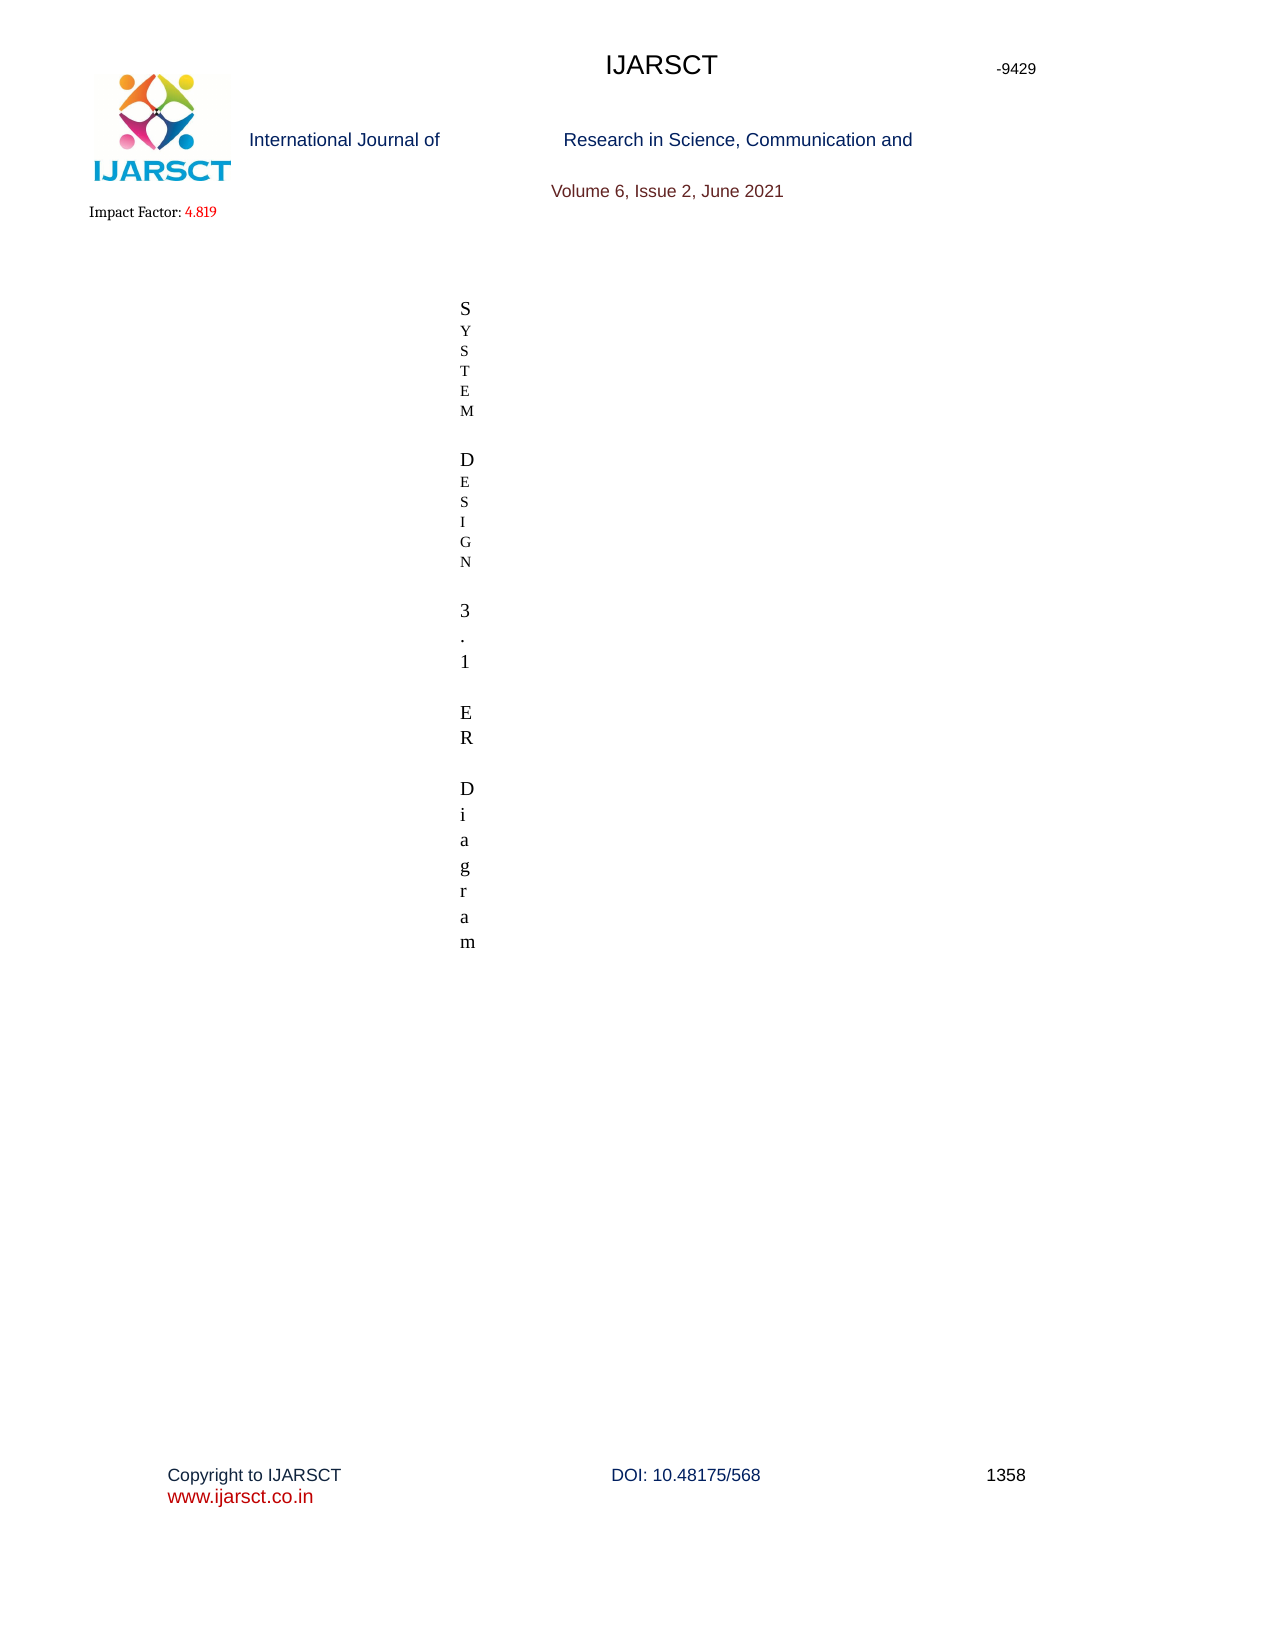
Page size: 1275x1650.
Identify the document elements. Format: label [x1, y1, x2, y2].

picture [125, 177, 136, 181]
picture [94, 74, 231, 181]
picture [128, 166, 134, 174]
picture [224, 165, 231, 181]
picture [150, 173, 158, 181]
